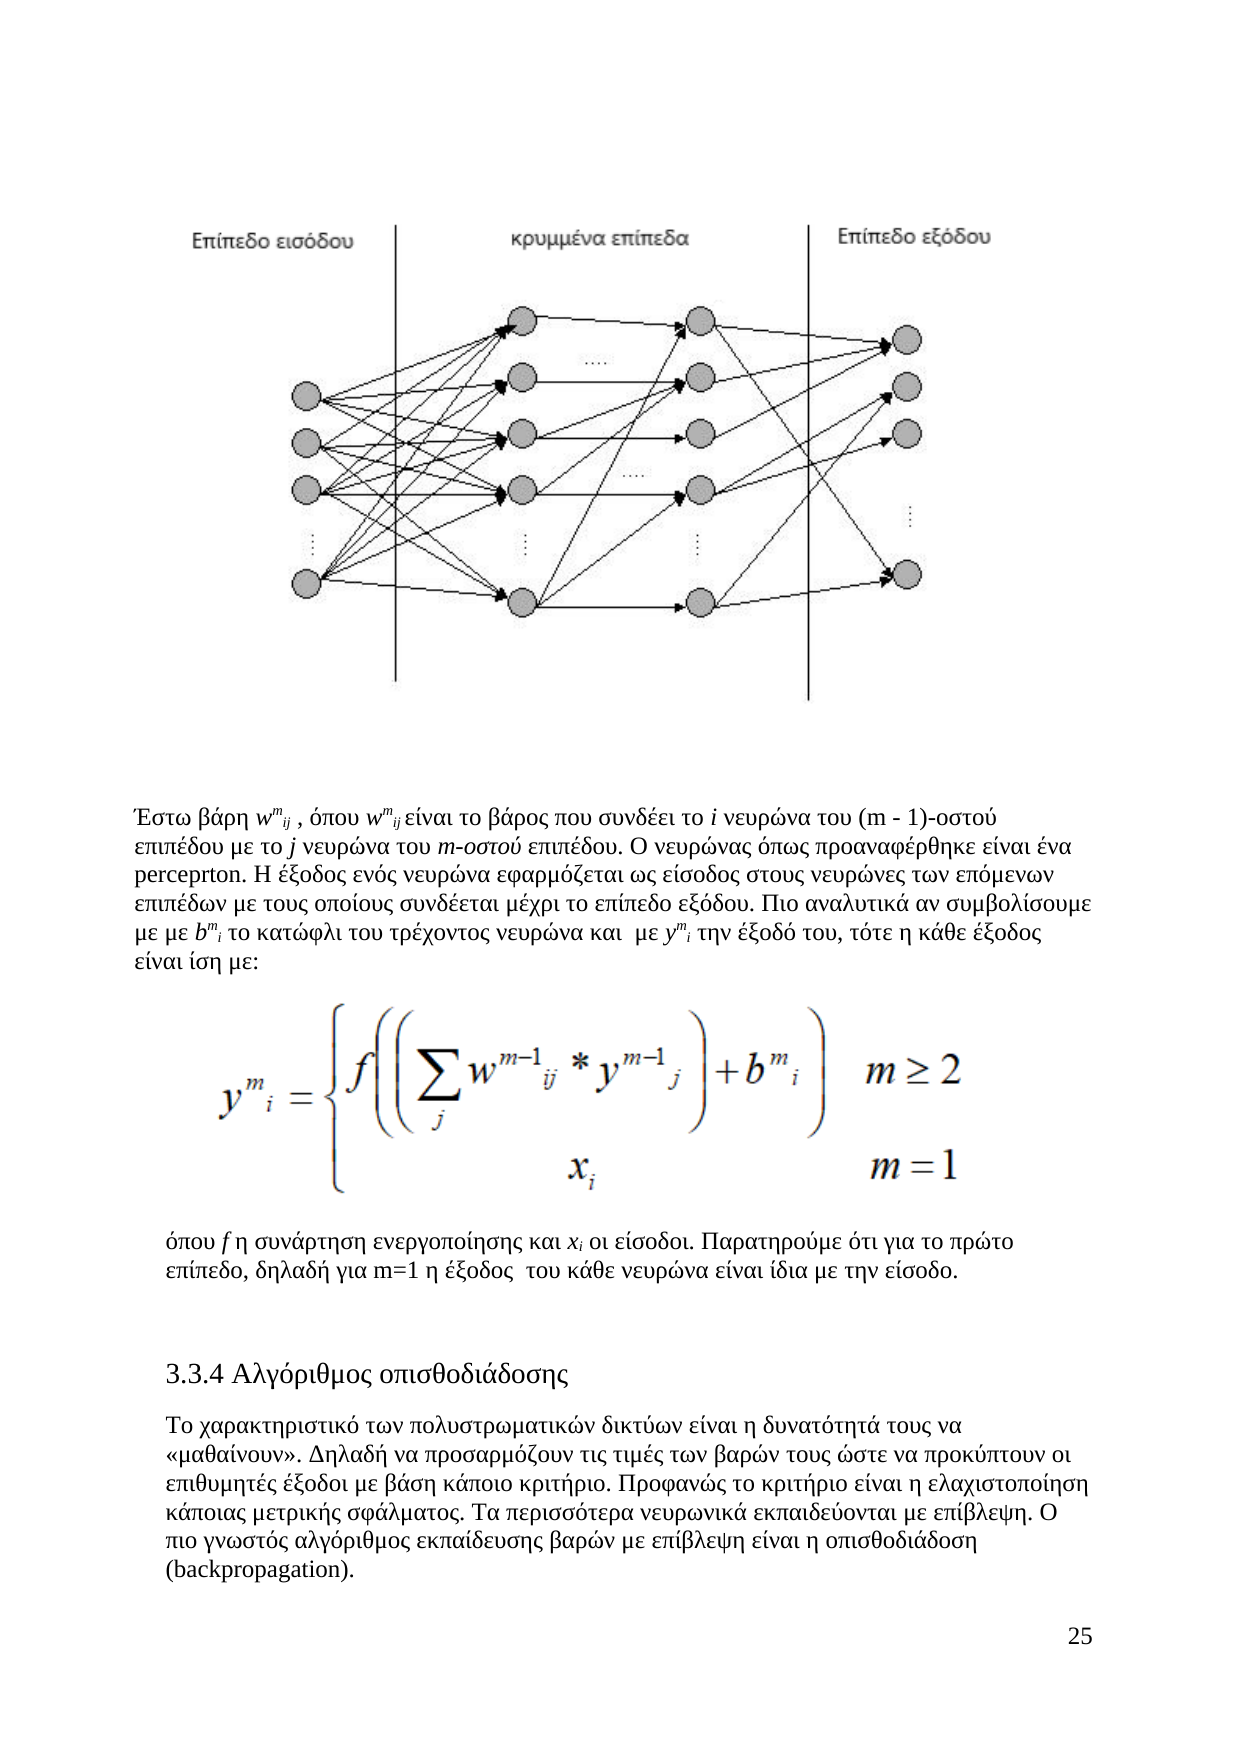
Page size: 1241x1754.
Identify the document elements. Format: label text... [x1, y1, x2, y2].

picture [171, 999, 972, 1202]
text Το χαρακτηριστικό των πολυστρωματικών δικτύων είναι η δυνατότητά τους να «μαθαίνουν». Δηλαδή να προσαρμόζουν τις τιμές των βαρών τους ώστε να προκύπτουν οι επιθυμητές έξοδοι με βάση κάποιο κριτήριο. Προφανώς το κριτήριο είναι η ελαχιστοποίηση κάποιας μετρικής σφάλματος. Τα περισσότερα νευρωνικά εκπαιδεύονται με επίβλεψη. Ο πιο γνωστός αλγόριθμος εκπαίδευσης βαρών με επίβλεψη είναι η οπισθοδιάδοση (backpropagation). [165, 1410, 1092, 1583]
text Έστω βάρη wmij , όπου wmij είναι το βάρος που συνδέει το i νευρώνα του (m - 1)-οστού επιπέδου με το j νευρώνα του m-οστού επιπέδου. Ο νευρώνας όπως προαναφέρθηκε είναι ένα perceprton. Η έξοδος ενός νευρώνα εφαρμόζεται ως είσοδος στους νευρώνες των επόμενων επιπέδων με τους οποίους συνδέεται μέχρι το επίπεδο εξόδου. Πιο αναλυτικά αν συμβολίσουμε με με bmi το κατώφλι του τρέχοντος νευρώνα και με ymi την έξοδό του, τότε η κάθε έξοδος είναι ίση με: [134, 802, 1092, 974]
text όπου f η συνάρτηση ενεργοποίησης και xi οι είσοδοι. Παρατηρούμε ότι για το πρώτο επίπεδο, δηλαδή για m=1 η έξοδος του κάθε νευρώνα είναι ίδια με την είσοδο. [165, 1226, 1092, 1284]
text 3.3.4 Αλγόριθμος οπισθοδιάδοσης [165, 1356, 1092, 1389]
picture [134, 147, 1041, 732]
